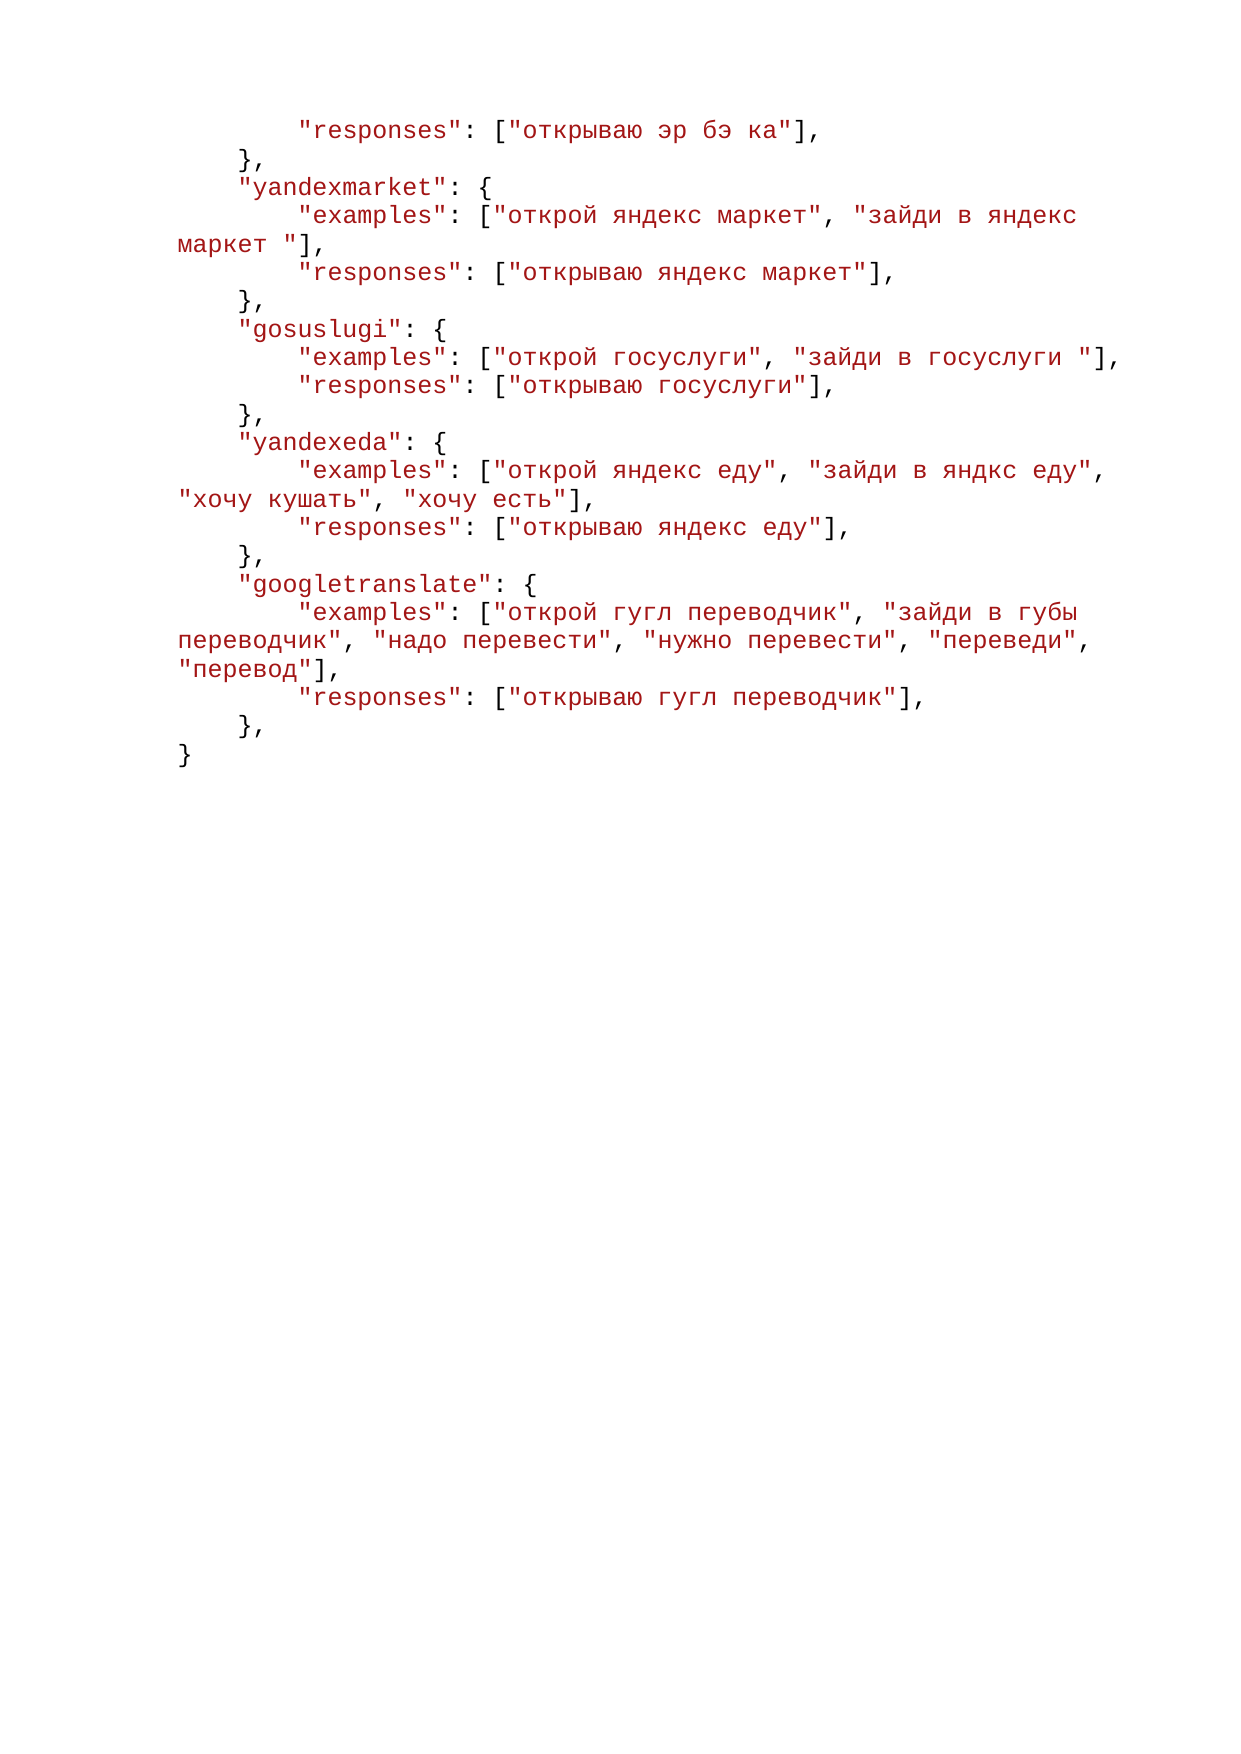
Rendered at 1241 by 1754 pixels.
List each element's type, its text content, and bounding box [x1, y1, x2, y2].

text "yandexmarket": { [177, 175, 1152, 203]
text "examples": ["открой гугл переводчик", "зайди в губы переводчик", "надо перевести", "нужно перевести", "переведи", "перевод"], [177, 600, 1152, 685]
text "examples": ["открой яндекс маркет", "зайди в яндекс маркет "], [177, 203, 1152, 260]
text "gosuslugi": { [177, 316, 1152, 345]
text "responses": ["открываю яндекс еду"], [177, 515, 1152, 543]
text "yandexeda": { [177, 430, 1152, 458]
text "googletranslate": { [177, 571, 1152, 600]
text }, [177, 401, 1152, 430]
text "responses": ["открываю гугл переводчик"], [177, 685, 1152, 713]
text "responses": ["открываю эр бэ ка"], [177, 118, 1152, 146]
text } [177, 741, 1152, 770]
text }, [177, 543, 1152, 571]
text }, [177, 288, 1152, 316]
text }, [177, 146, 1152, 175]
text }, [177, 713, 1152, 741]
text "responses": ["открываю яндекс маркет"], [177, 260, 1152, 288]
text "responses": ["открываю госуслуги"], [177, 373, 1152, 401]
text "examples": ["открой госуслуги", "зайди в госуслуги "], [177, 345, 1152, 373]
text "examples": ["открой яндекс еду", "зайди в яндкс еду", "хочу кушать", "хочу есть"], [177, 458, 1152, 515]
